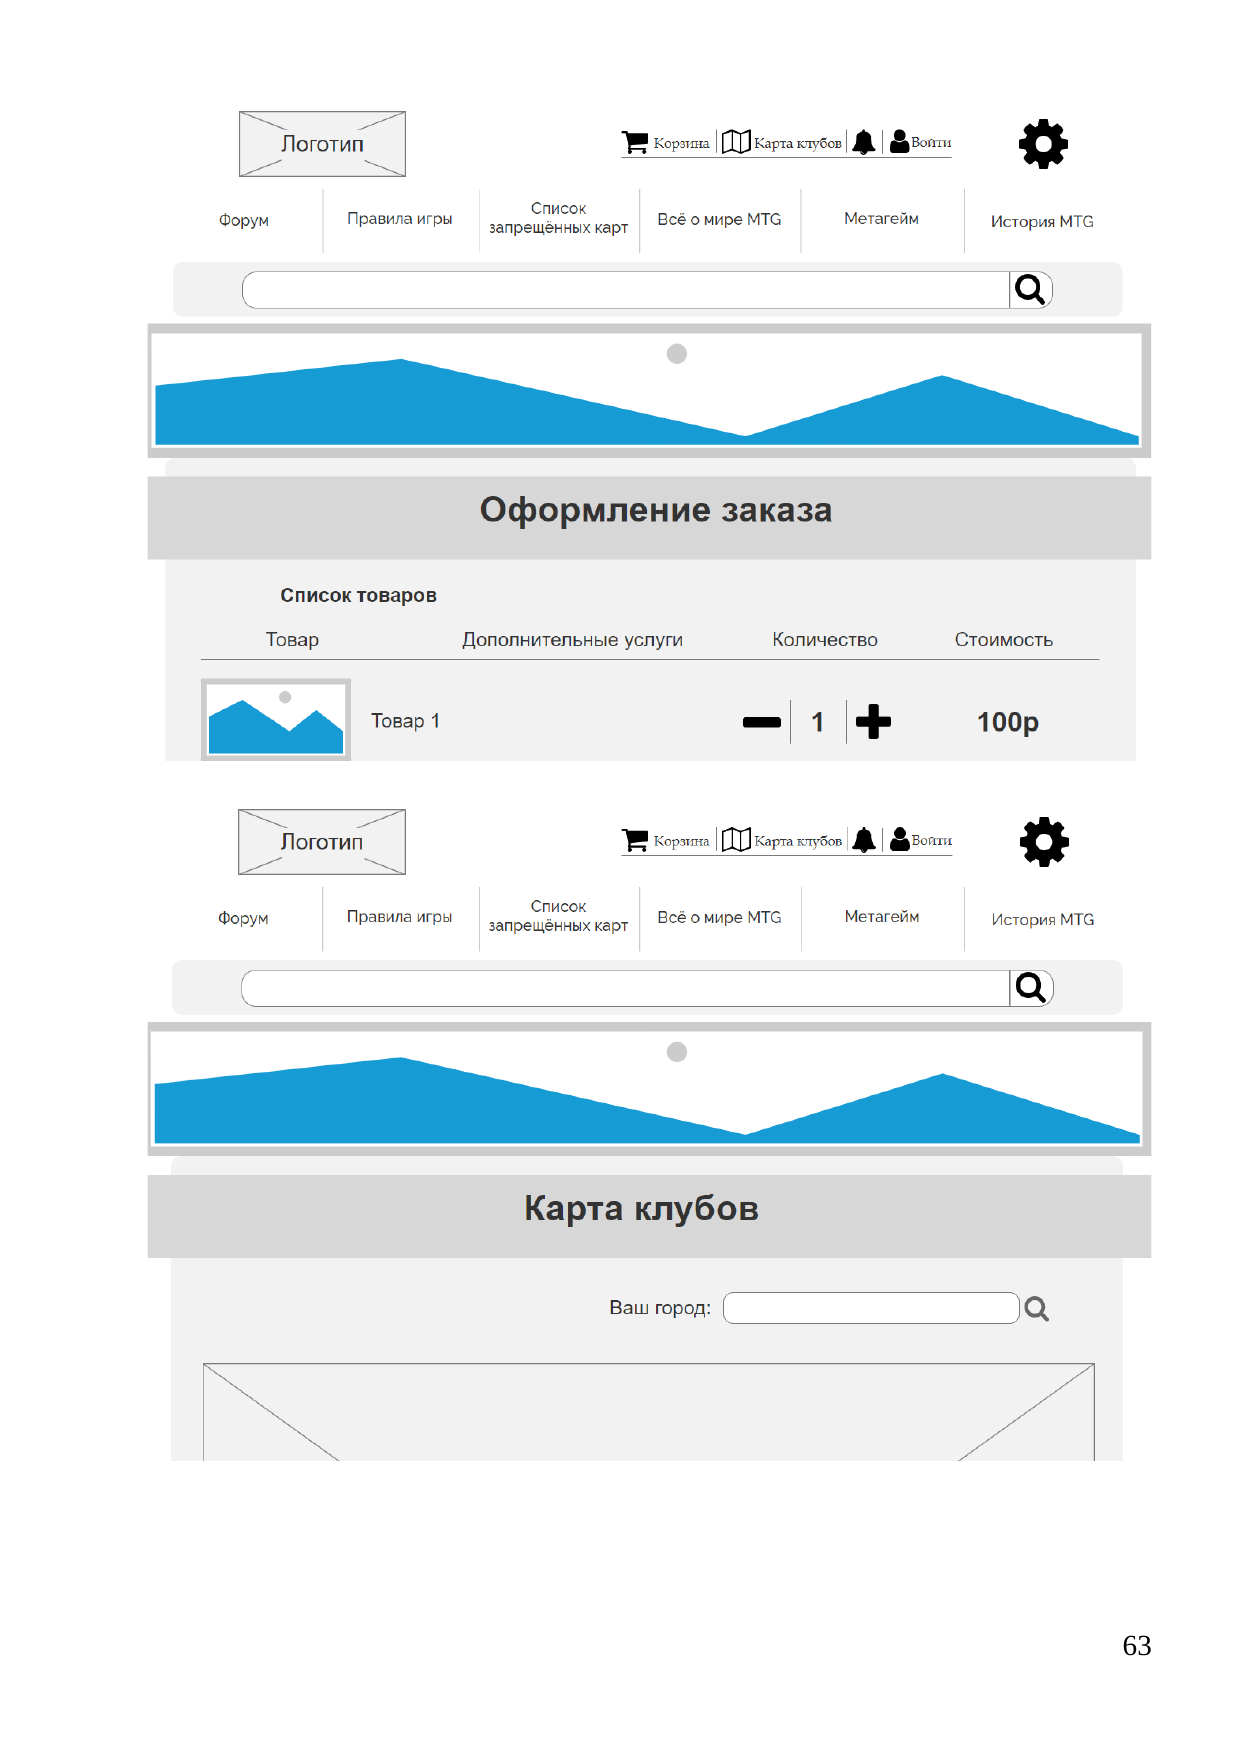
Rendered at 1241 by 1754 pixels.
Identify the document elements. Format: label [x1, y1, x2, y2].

picture [147, 92, 1152, 761]
picture [147, 790, 1152, 1461]
